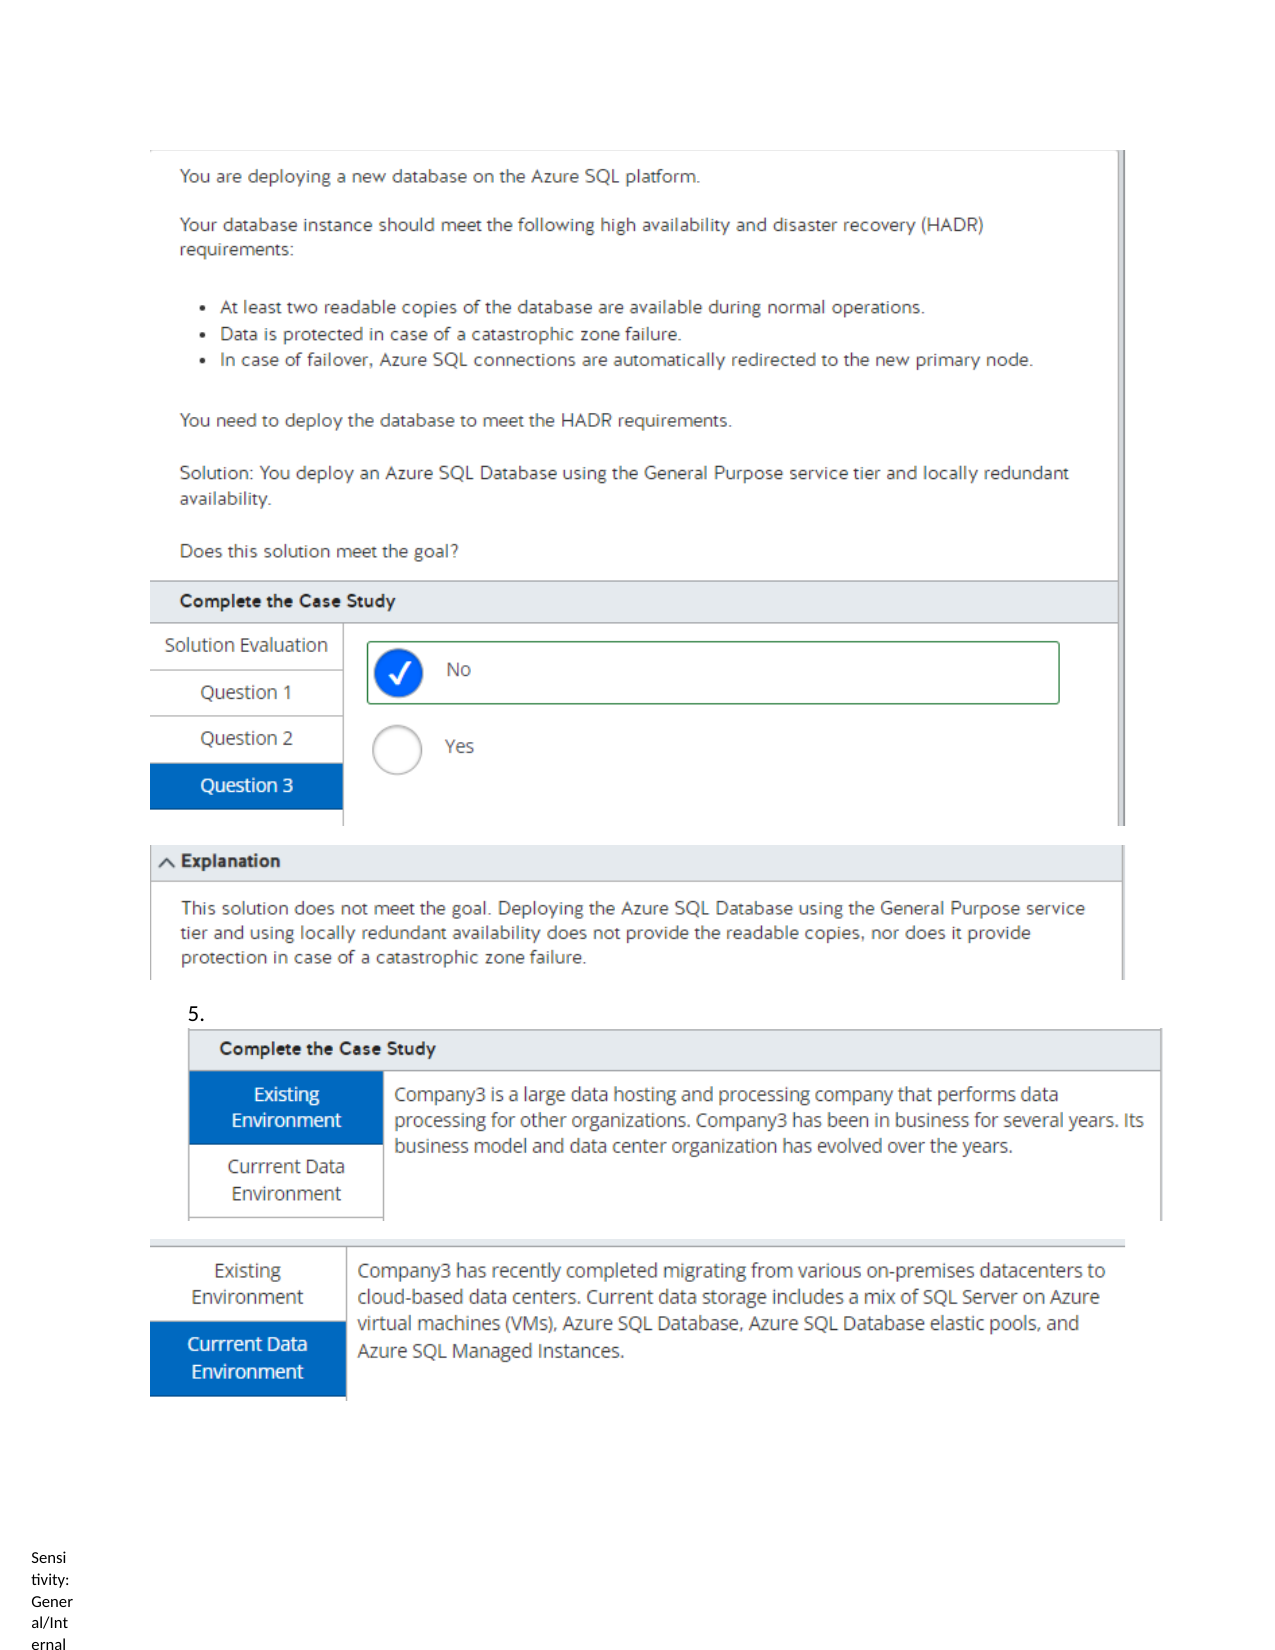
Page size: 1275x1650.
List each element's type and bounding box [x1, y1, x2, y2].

picture [150, 1239, 1125, 1401]
picture [187, 1028, 1163, 1221]
picture [150, 150, 1125, 826]
picture [150, 845, 1125, 980]
